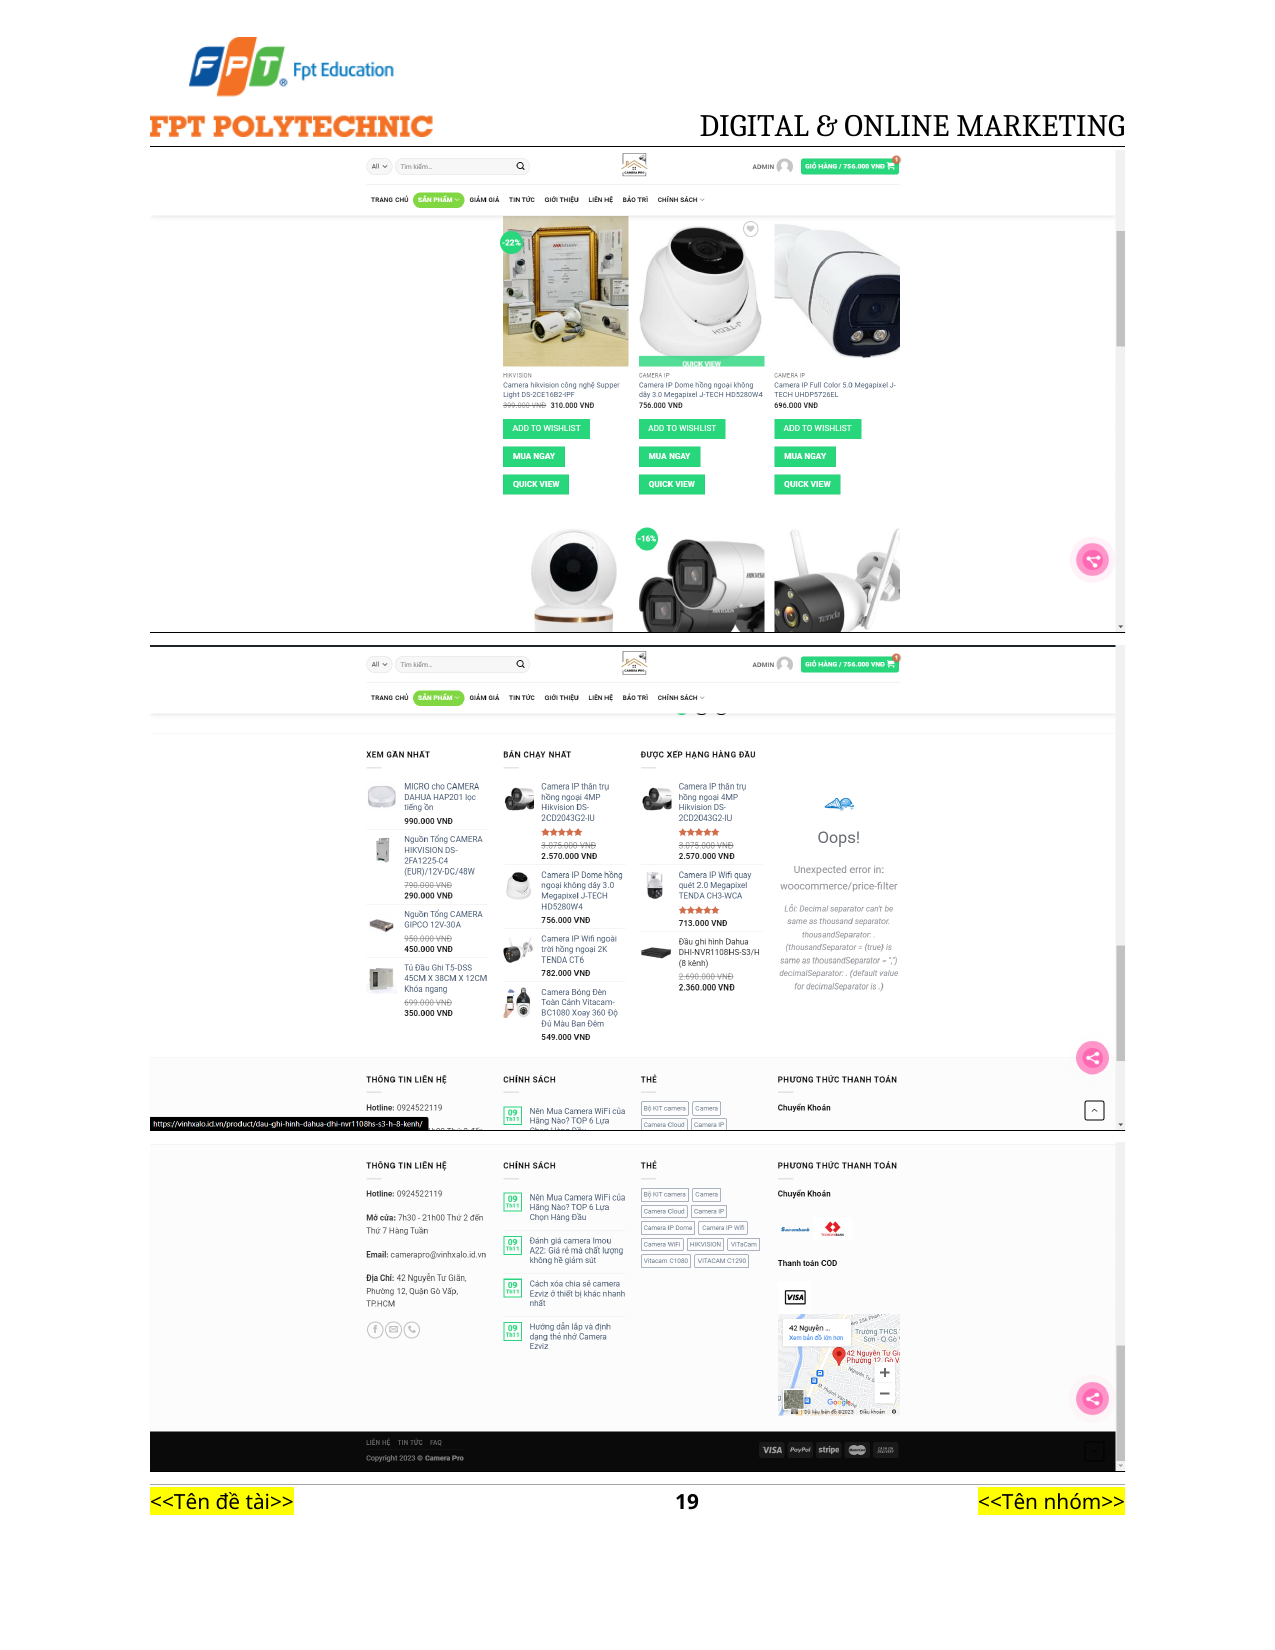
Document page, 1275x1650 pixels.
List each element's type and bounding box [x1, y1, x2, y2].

picture [150, 1142, 1125, 1472]
picture [150, 37, 436, 137]
picture [150, 645, 1125, 1131]
picture [150, 150, 1125, 633]
